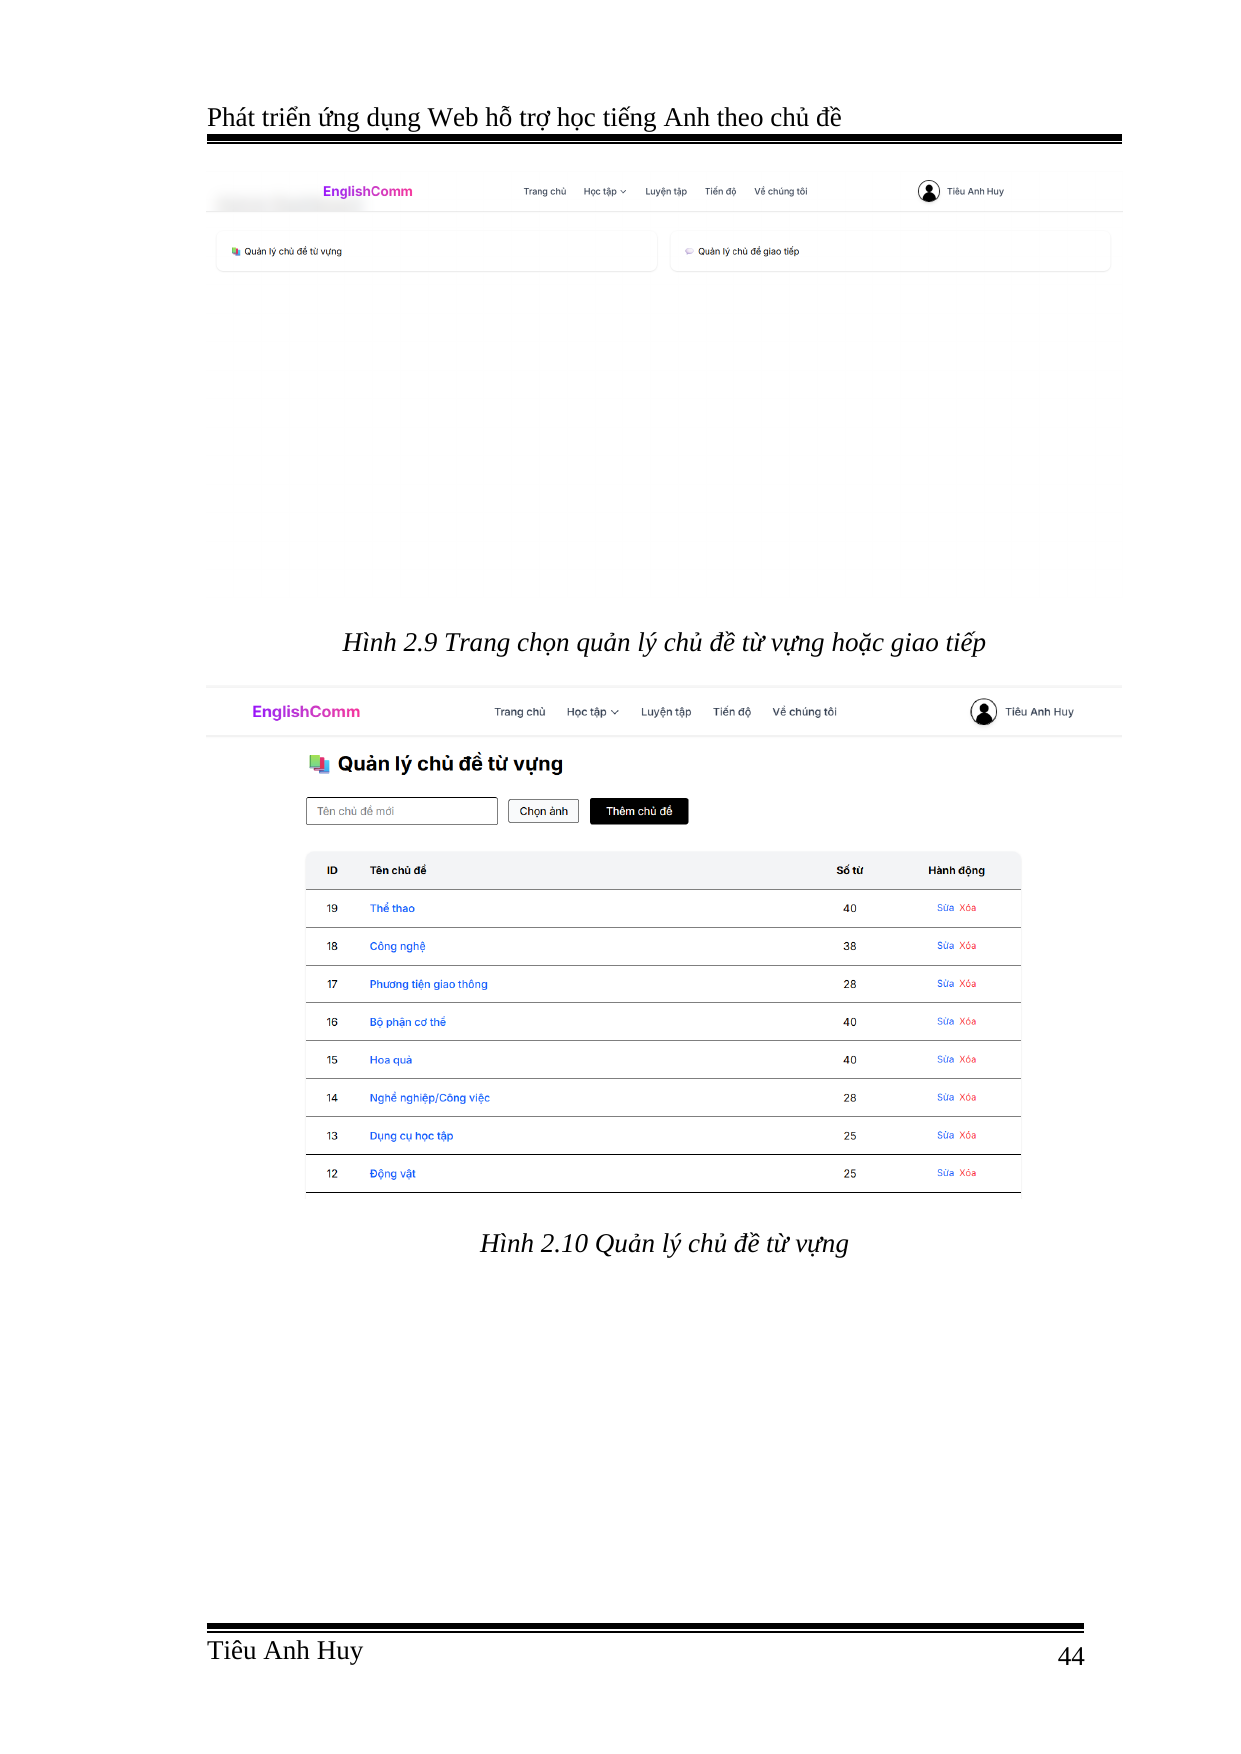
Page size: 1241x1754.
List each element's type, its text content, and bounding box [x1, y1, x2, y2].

text Hình 2.9 Trang chọn quản lý chủ đề từ vựng hoặc giao tiếp [207, 626, 1122, 657]
picture [206, 171, 1123, 598]
text Hình 2.10 Quản lý chủ đề từ vựng [207, 1227, 1122, 1258]
picture [206, 685, 1122, 1199]
